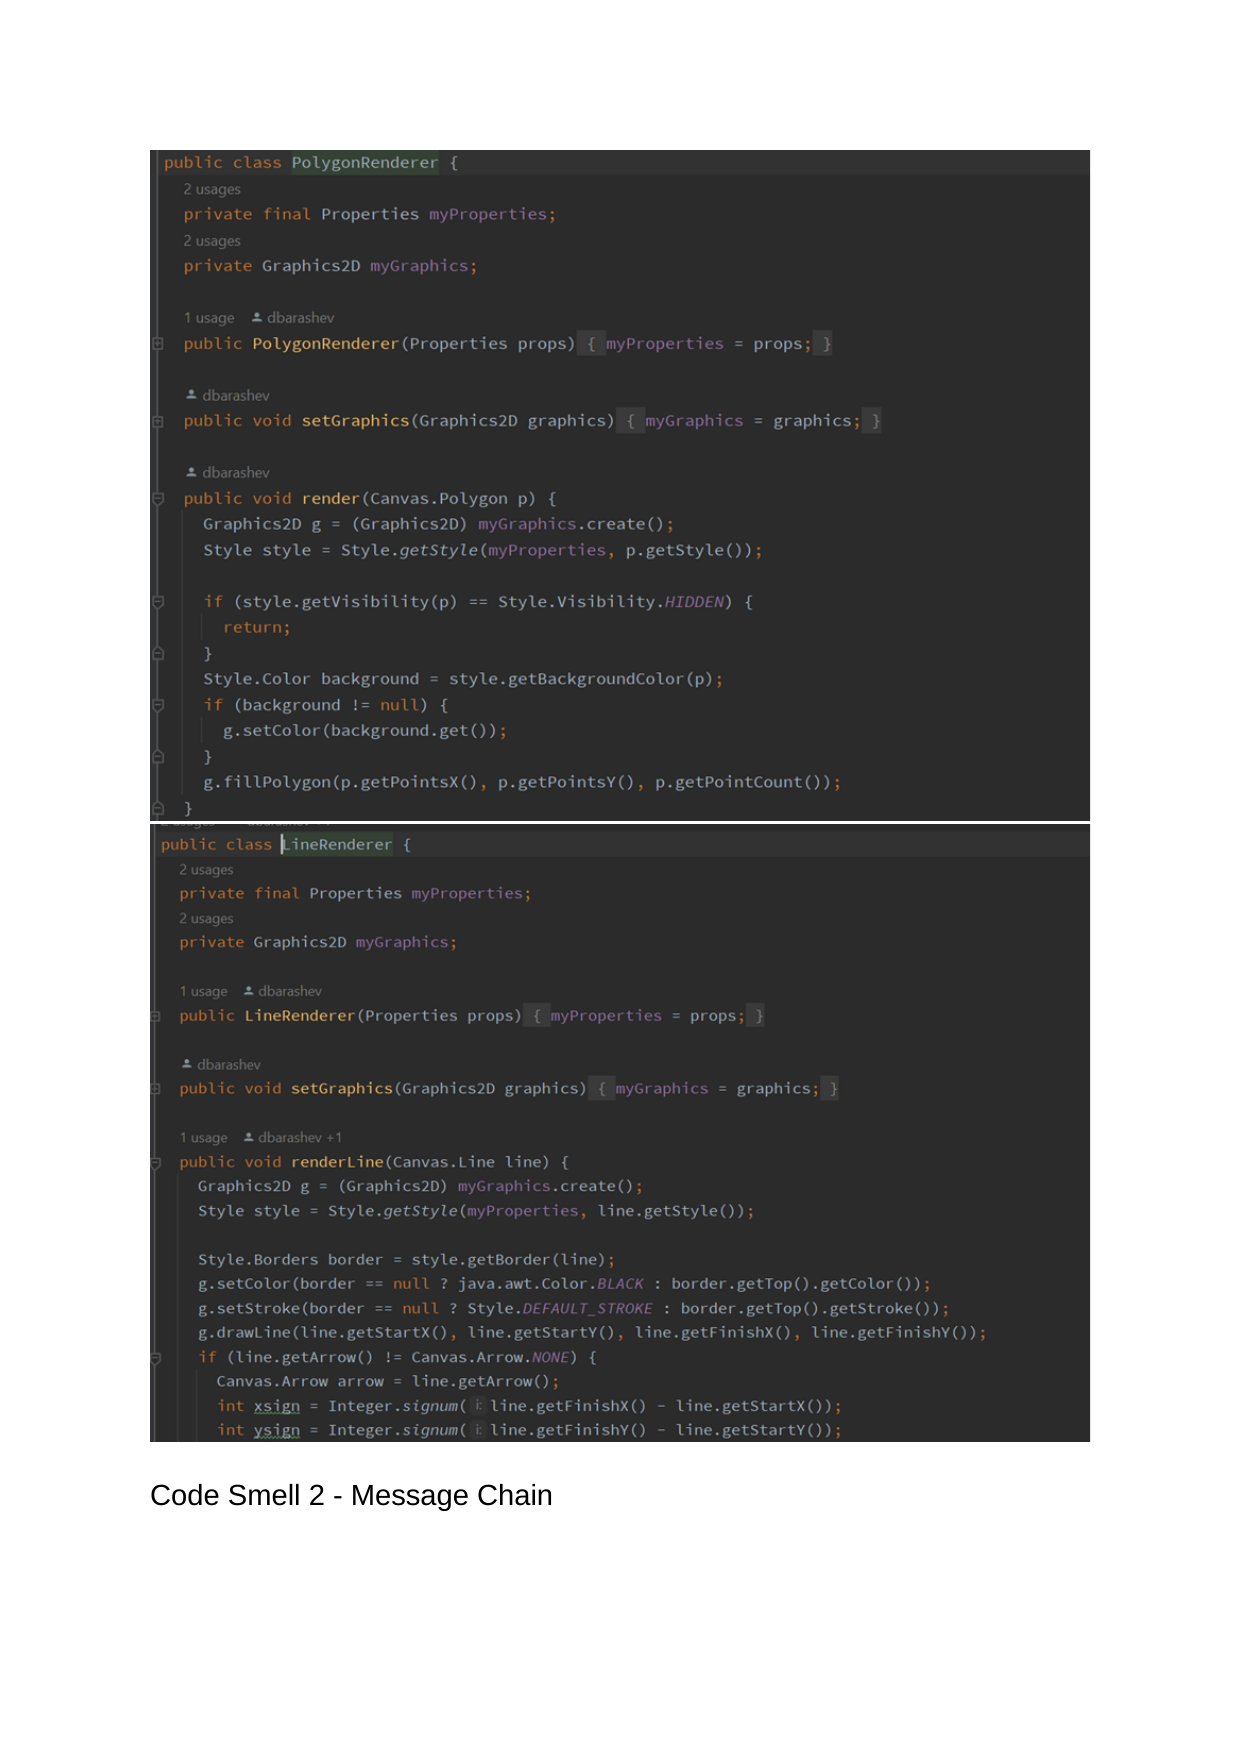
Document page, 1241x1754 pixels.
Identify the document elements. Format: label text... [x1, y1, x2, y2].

picture [150, 824, 1091, 1442]
picture [150, 150, 1091, 821]
text Code Smell 2 - Message Chain [150, 1478, 1090, 1512]
